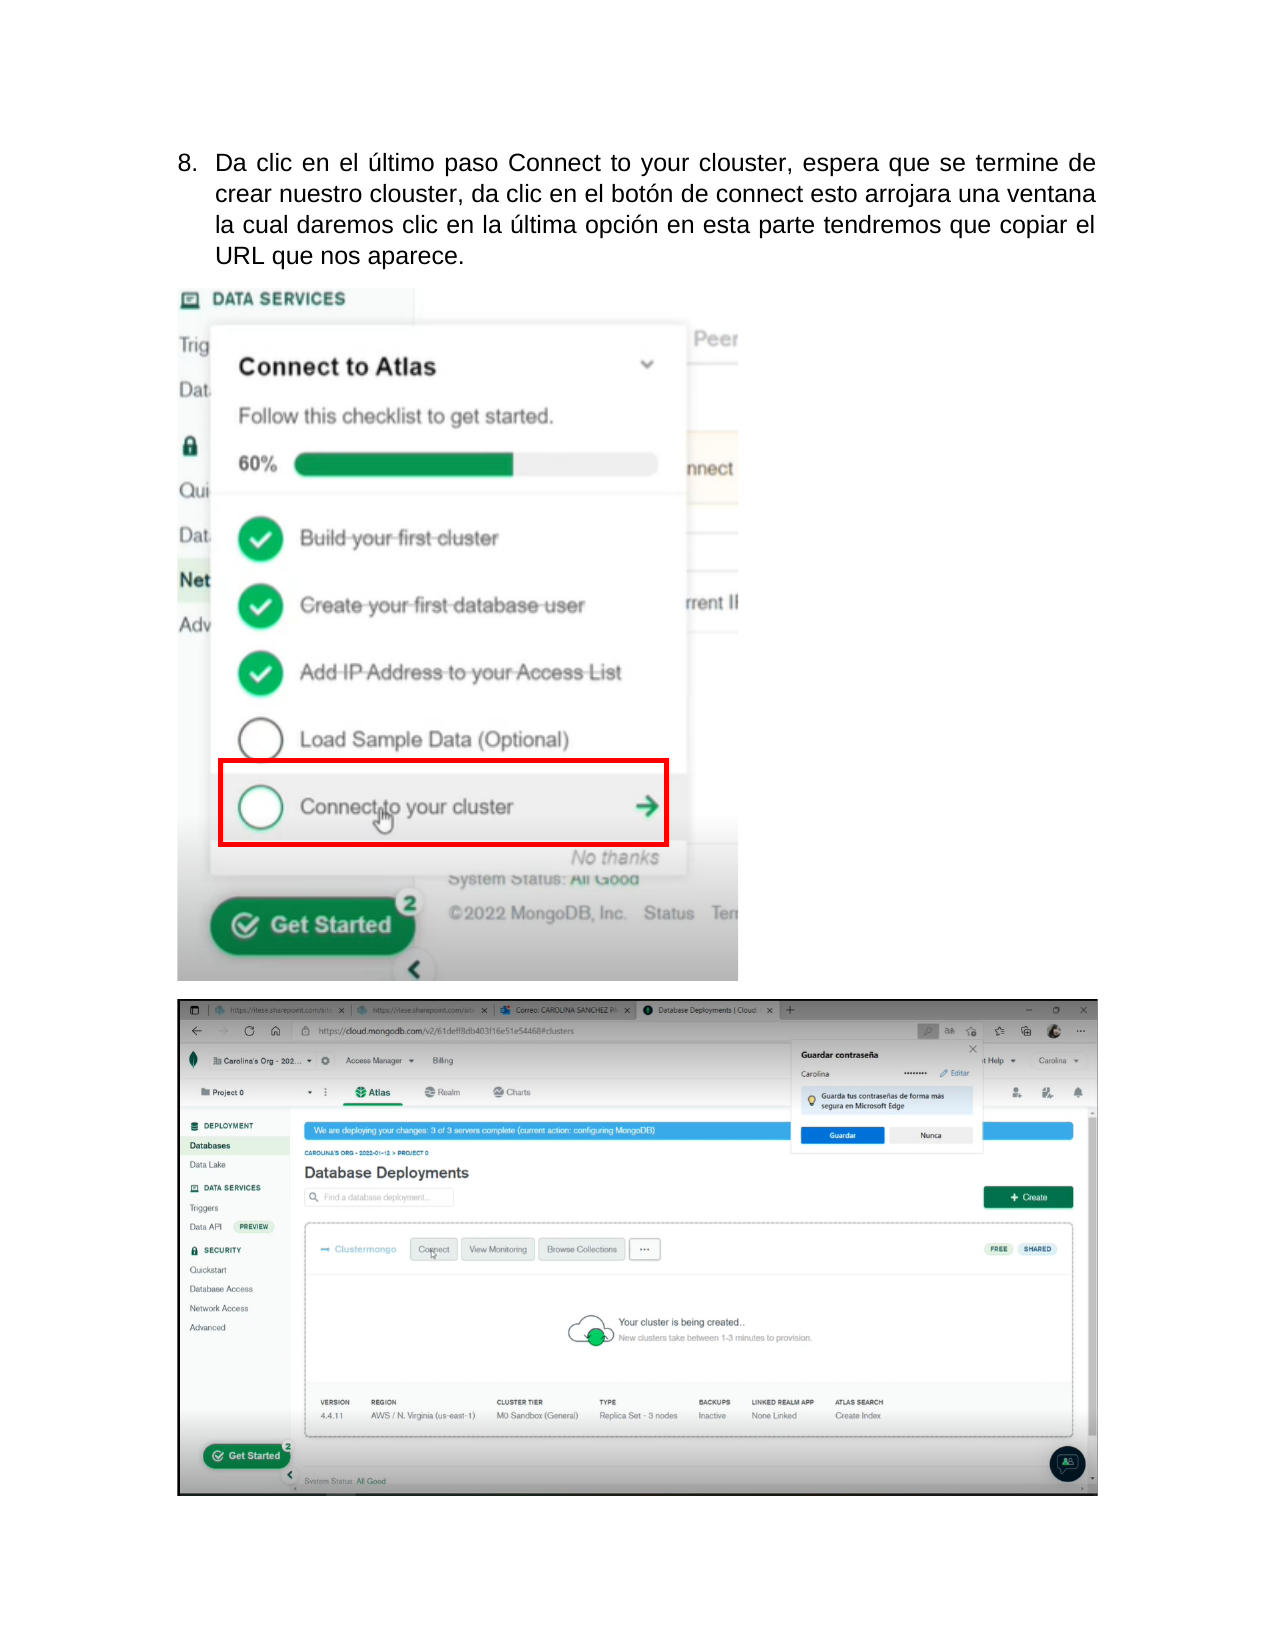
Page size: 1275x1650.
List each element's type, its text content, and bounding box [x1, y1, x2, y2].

picture [177, 999, 1098, 1496]
picture [177, 288, 739, 981]
list Da clic en el último paso Connect to your clouster, espera que se termine de crear nuestro clouster, da clic en el botón de connect esto arrojara una ventana la cual daremos clic en la última opción en esta parte tendremos que copiar el URL que nos aparece. [177, 148, 1098, 269]
